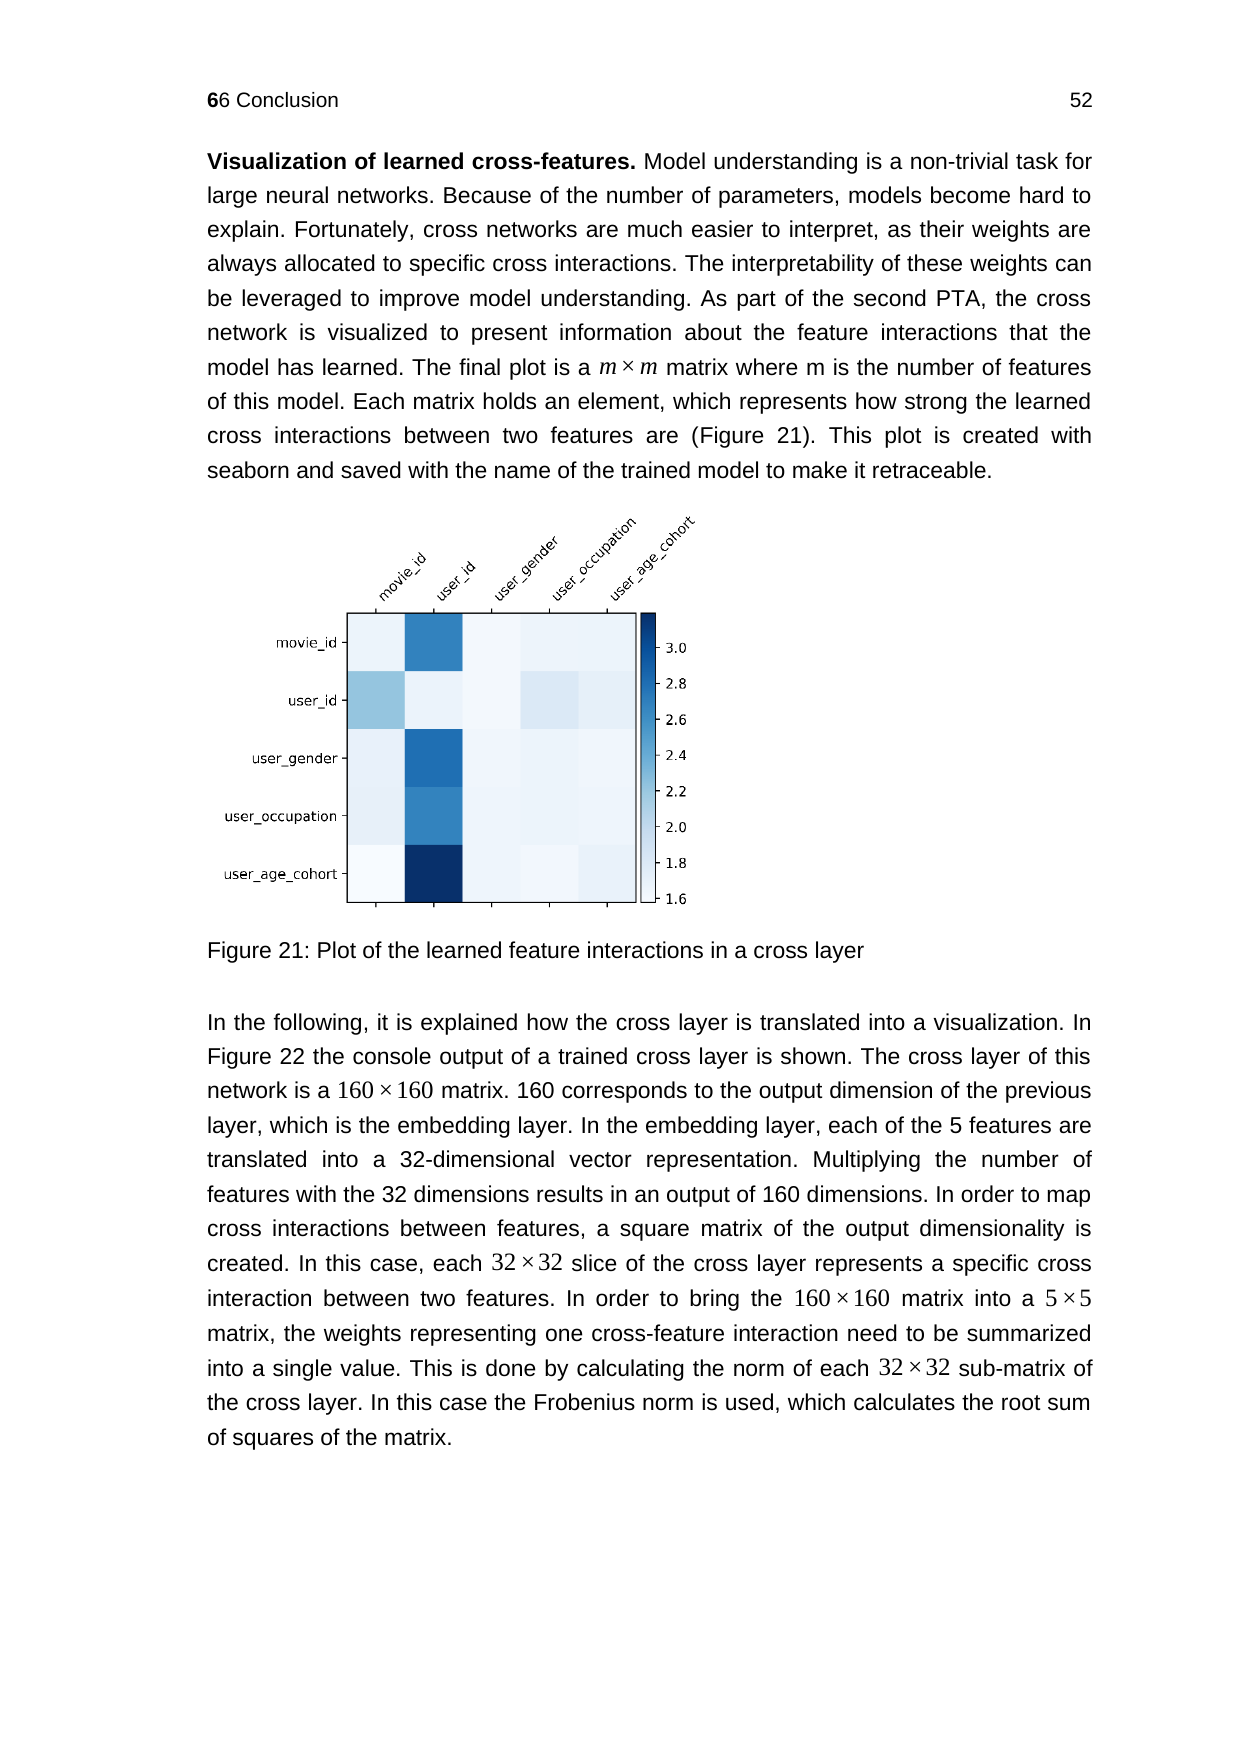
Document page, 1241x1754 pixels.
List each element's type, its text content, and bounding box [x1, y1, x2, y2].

picture [213, 503, 707, 917]
